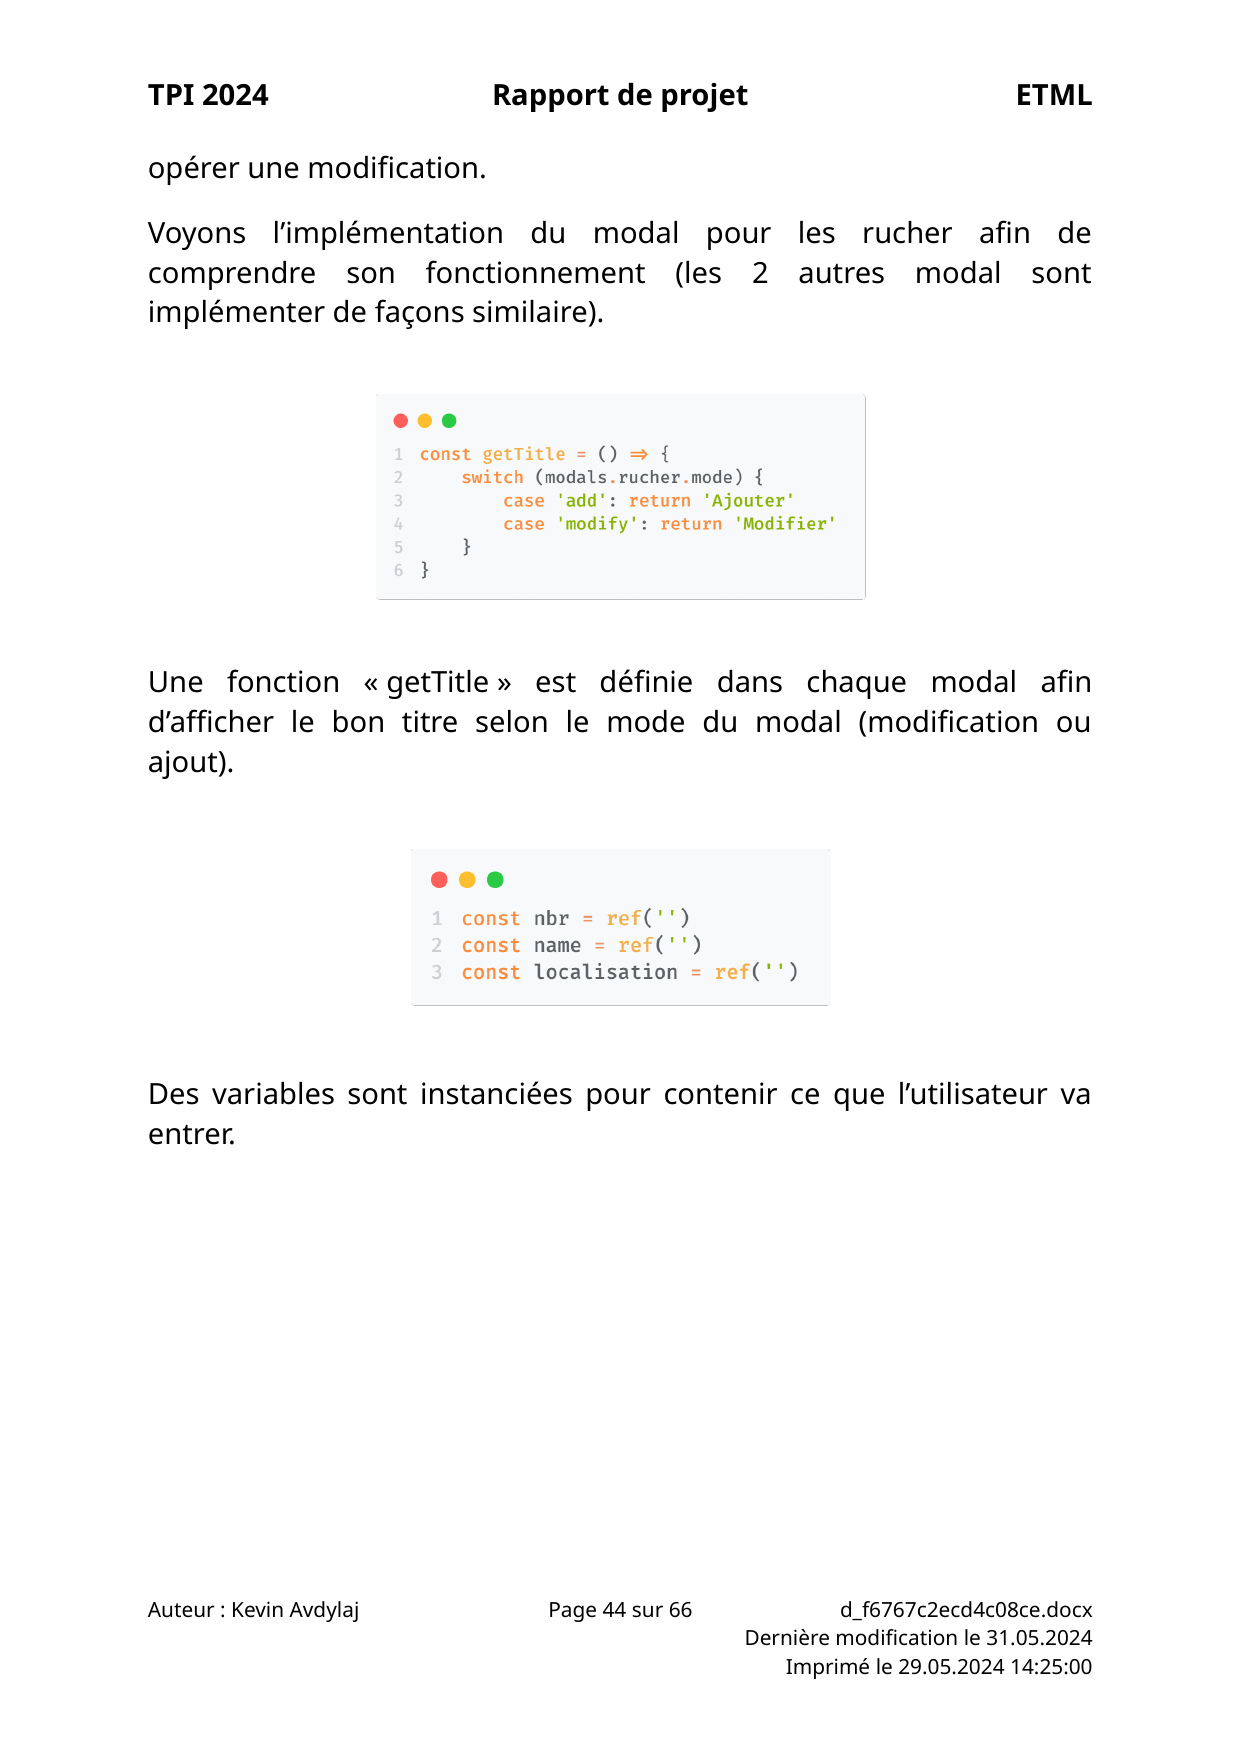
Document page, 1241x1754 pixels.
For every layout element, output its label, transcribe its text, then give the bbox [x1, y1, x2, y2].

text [148, 148, 1093, 187]
text Voyons l’implémentation du modal pour les rucher afin de comprendre son fonctionnement (les 2 autres modal sont implémenter de façons similaire). [148, 212, 1093, 331]
picture [338, 356, 903, 637]
text Des variables sont instanciées pour contenir ce que l’utilisateur va entrer. [148, 1074, 1093, 1153]
picture [367, 805, 874, 1049]
text Une fonction « getTitle » est définie dans chaque modal afin d’afficher le bon titre selon le mode du modal (modification ou ajout). [148, 662, 1093, 781]
